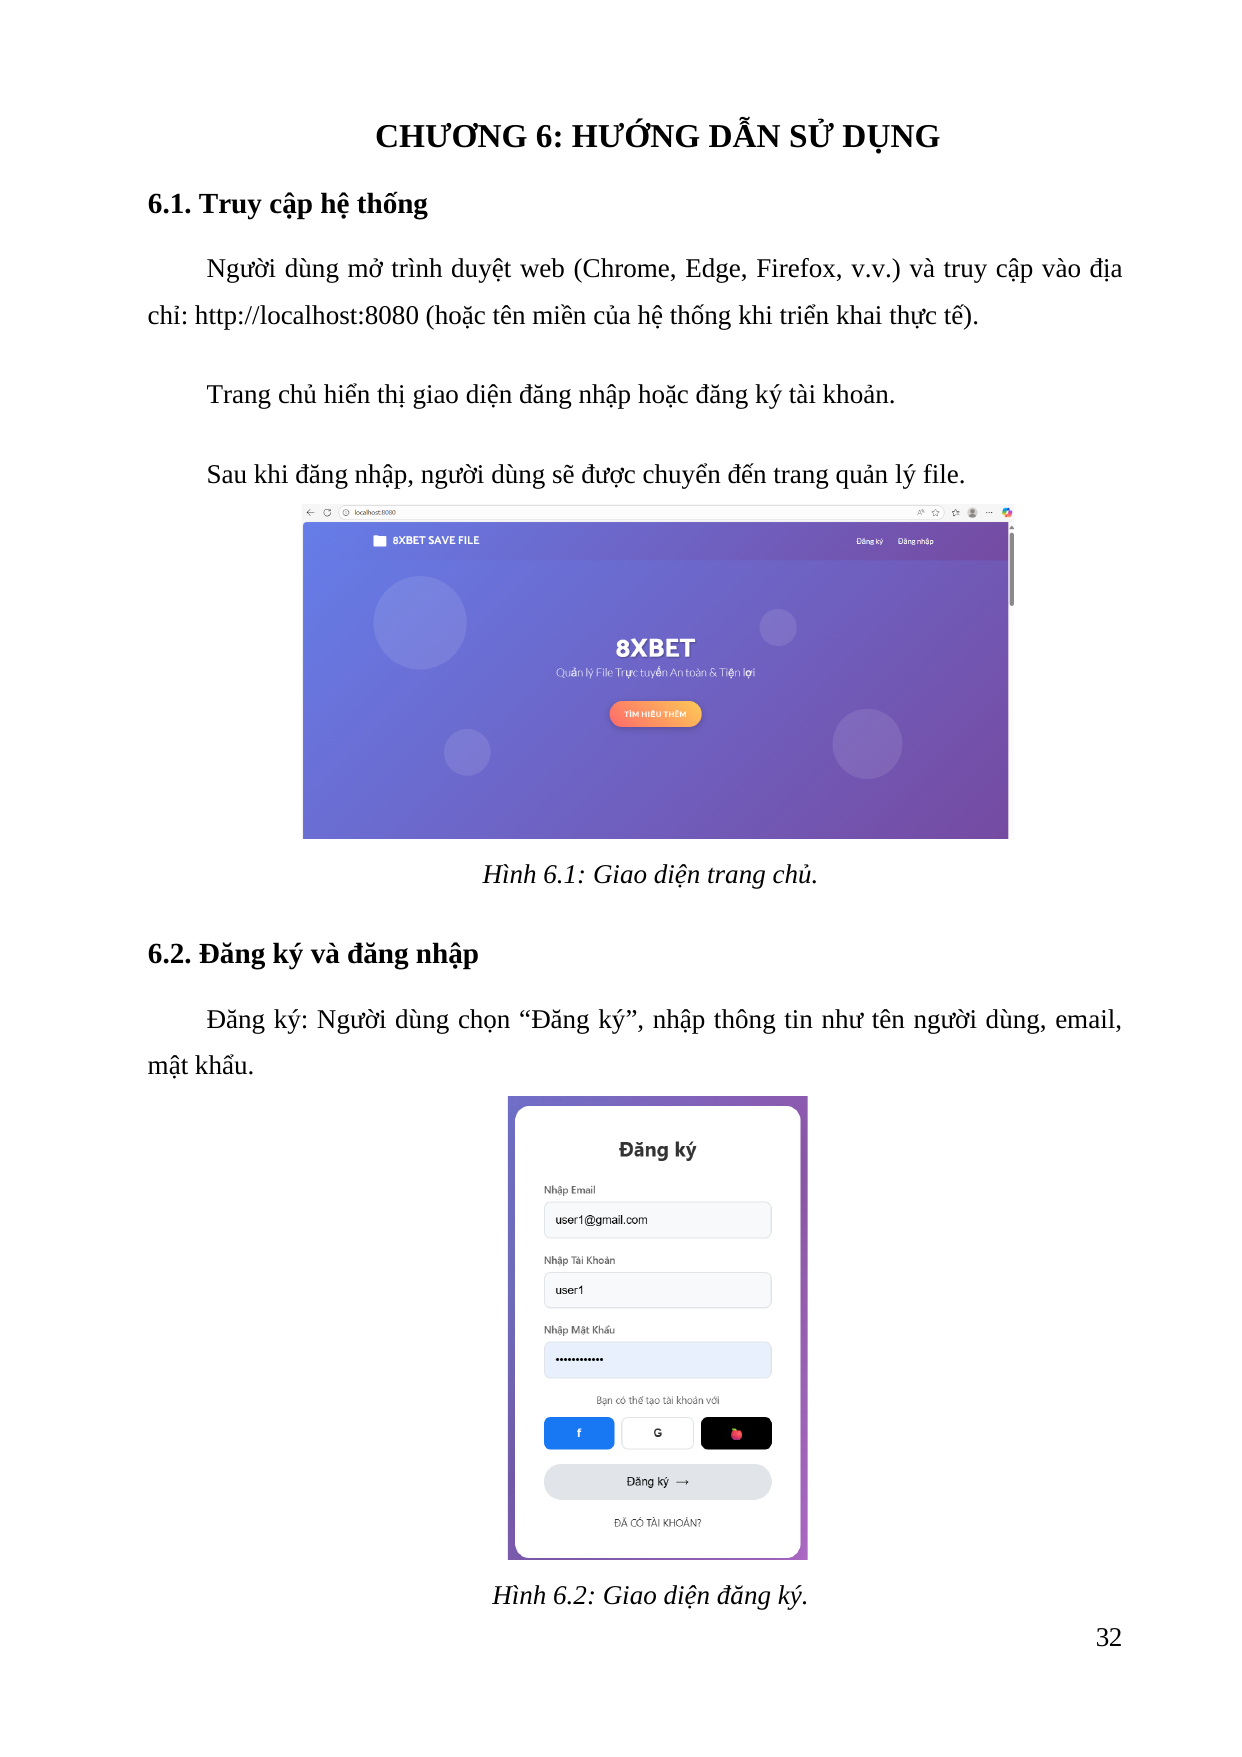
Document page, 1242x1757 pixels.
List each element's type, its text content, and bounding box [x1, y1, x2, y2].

text 6.2. Đăng ký và đăng nhập [148, 937, 1212, 970]
text Trang chủ hiển thị giao diện đăng nhập hoặc đăng ký tài khoản. [147, 378, 1124, 410]
text Sau khi đăng nhập, người dùng sẽ được chuyển đến trang quản lý file. [147, 458, 1124, 489]
text Người dùng mở trình duyệt web (Chrome, Edge, Firefox, v.v.) và truy cập vào địa chỉ: http://localhost:8080 (hoặc tên miền của hệ thống khi triển khai thực tế). [147, 252, 1124, 330]
text Hình 6.2: Giao diện đăng ký. [103, 1579, 1197, 1610]
text CHƯƠNG 6: HƯỚNG DẪN SỬ DỤNG [103, 116, 1212, 154]
picture [507, 1096, 808, 1560]
text 6.1. Truy cập hệ thống [148, 186, 1212, 220]
text Đăng ký: Người dùng chọn “Đăng ký”, nhập thông tin như tên người dùng, email, mật khẩu. [147, 1003, 1124, 1081]
picture [301, 504, 1014, 840]
text Hình 6.1: Giao diện trang chủ. [103, 858, 1197, 889]
